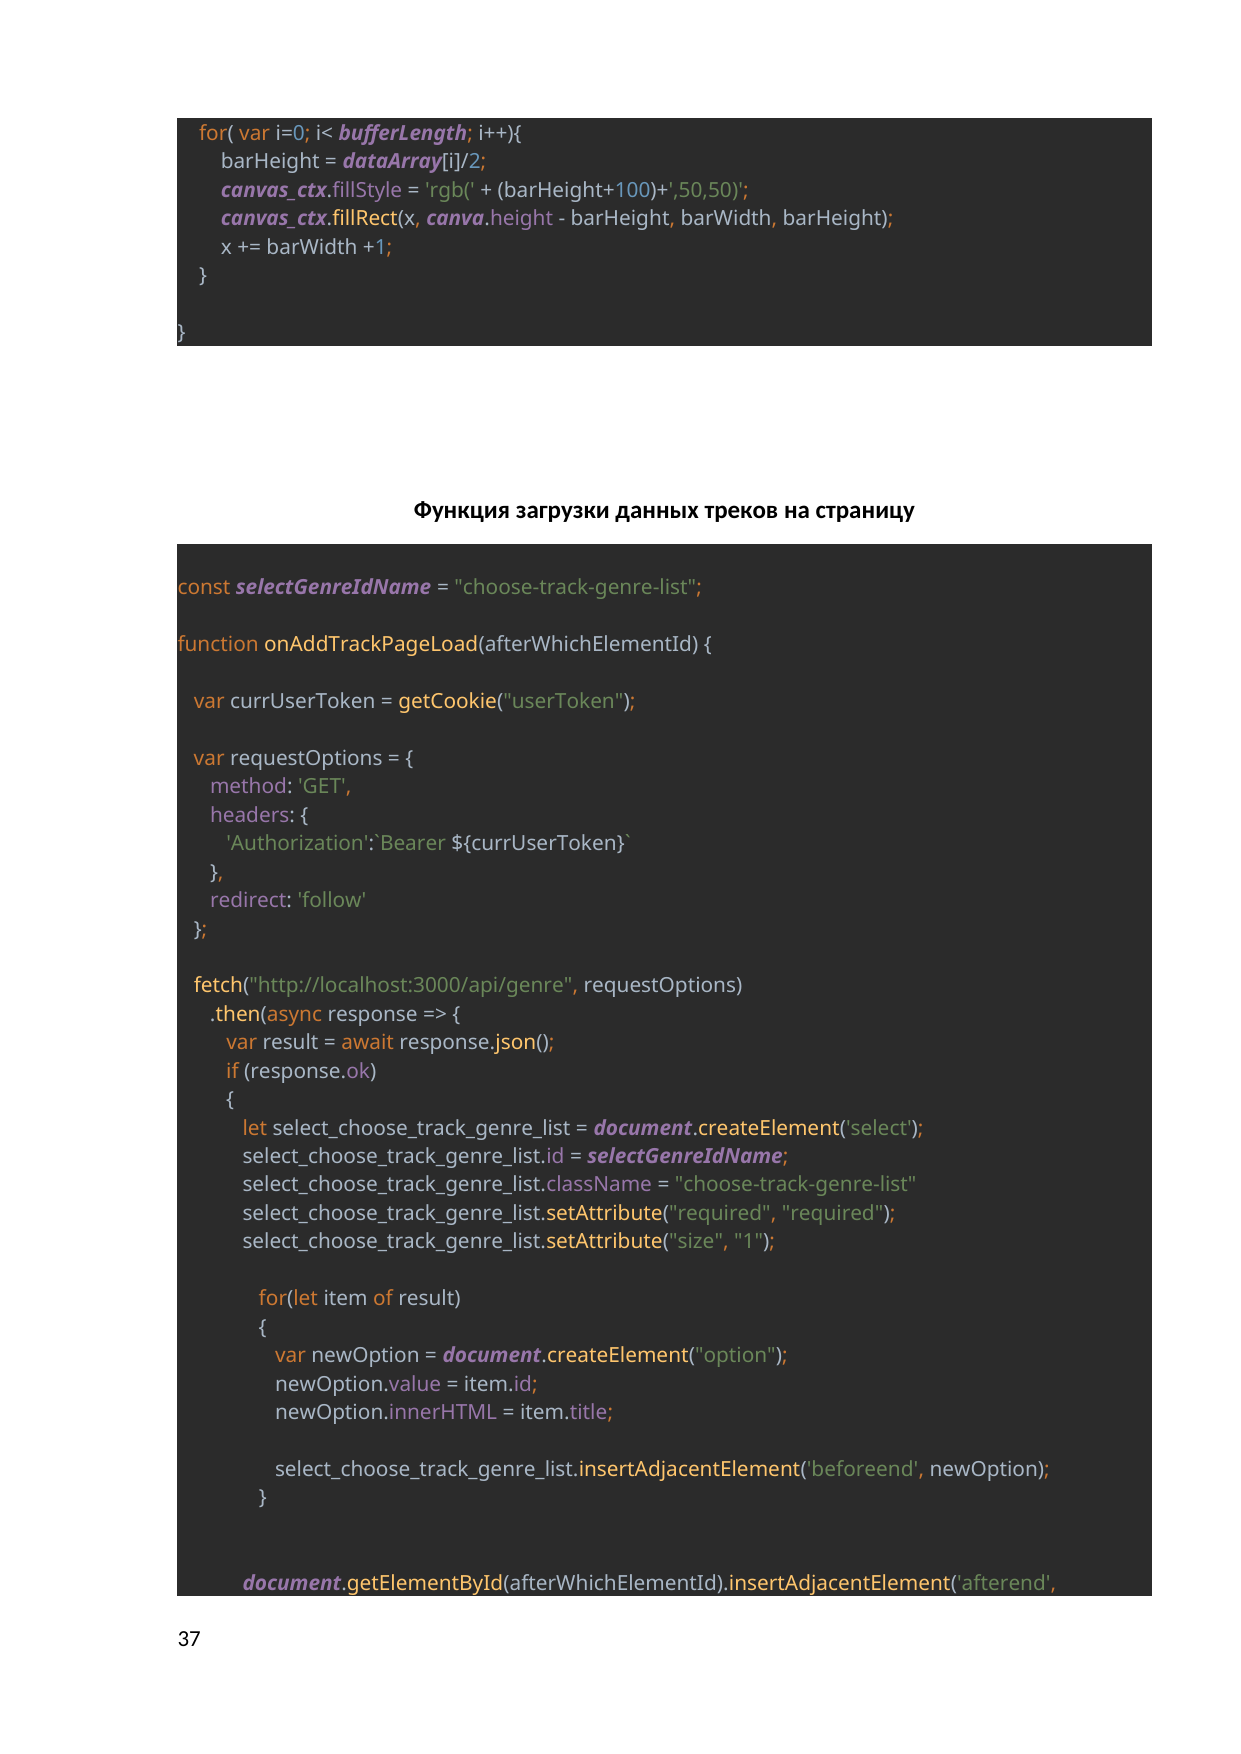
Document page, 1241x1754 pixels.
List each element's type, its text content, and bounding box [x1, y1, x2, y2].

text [177, 118, 1152, 346]
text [177, 544, 1152, 1596]
text Функция загрузки данных треков на страницу [177, 494, 1152, 525]
